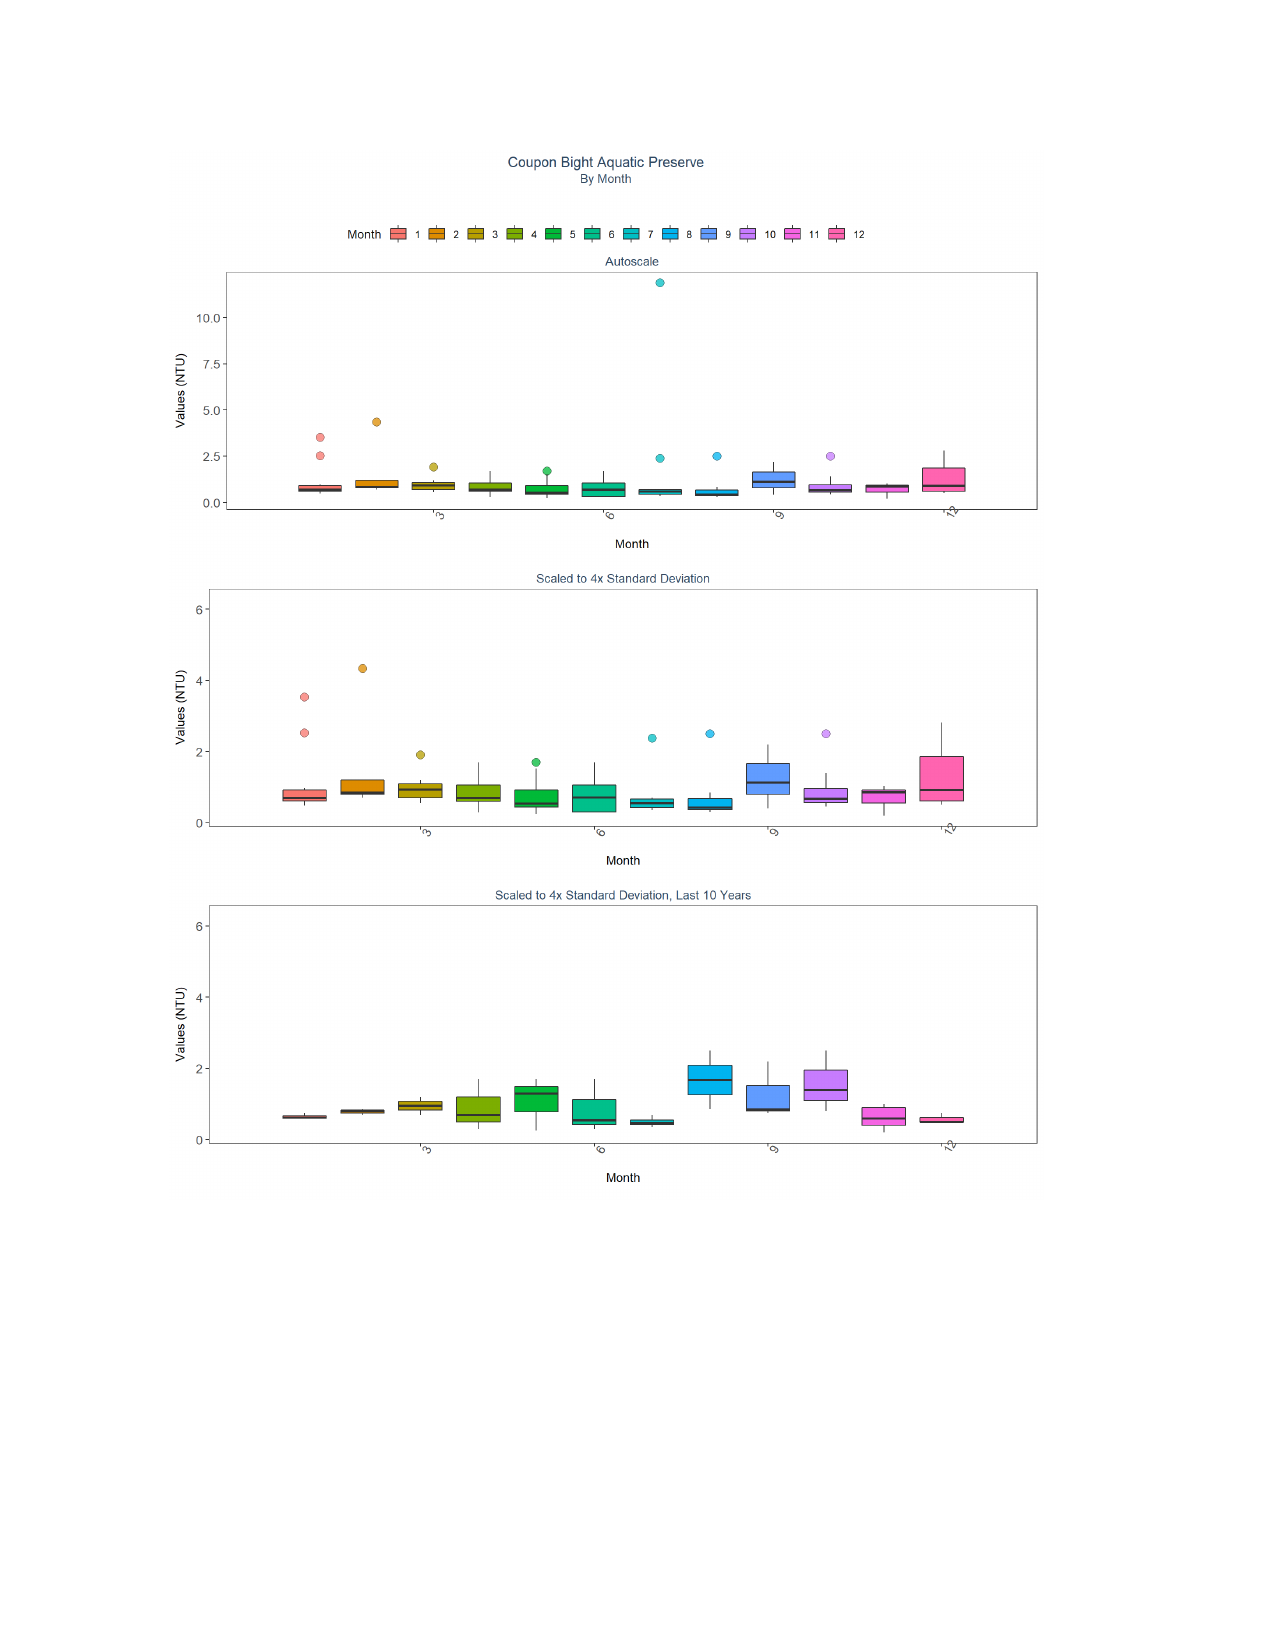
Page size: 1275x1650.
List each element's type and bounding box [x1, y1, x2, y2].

picture [168, 150, 1044, 1200]
